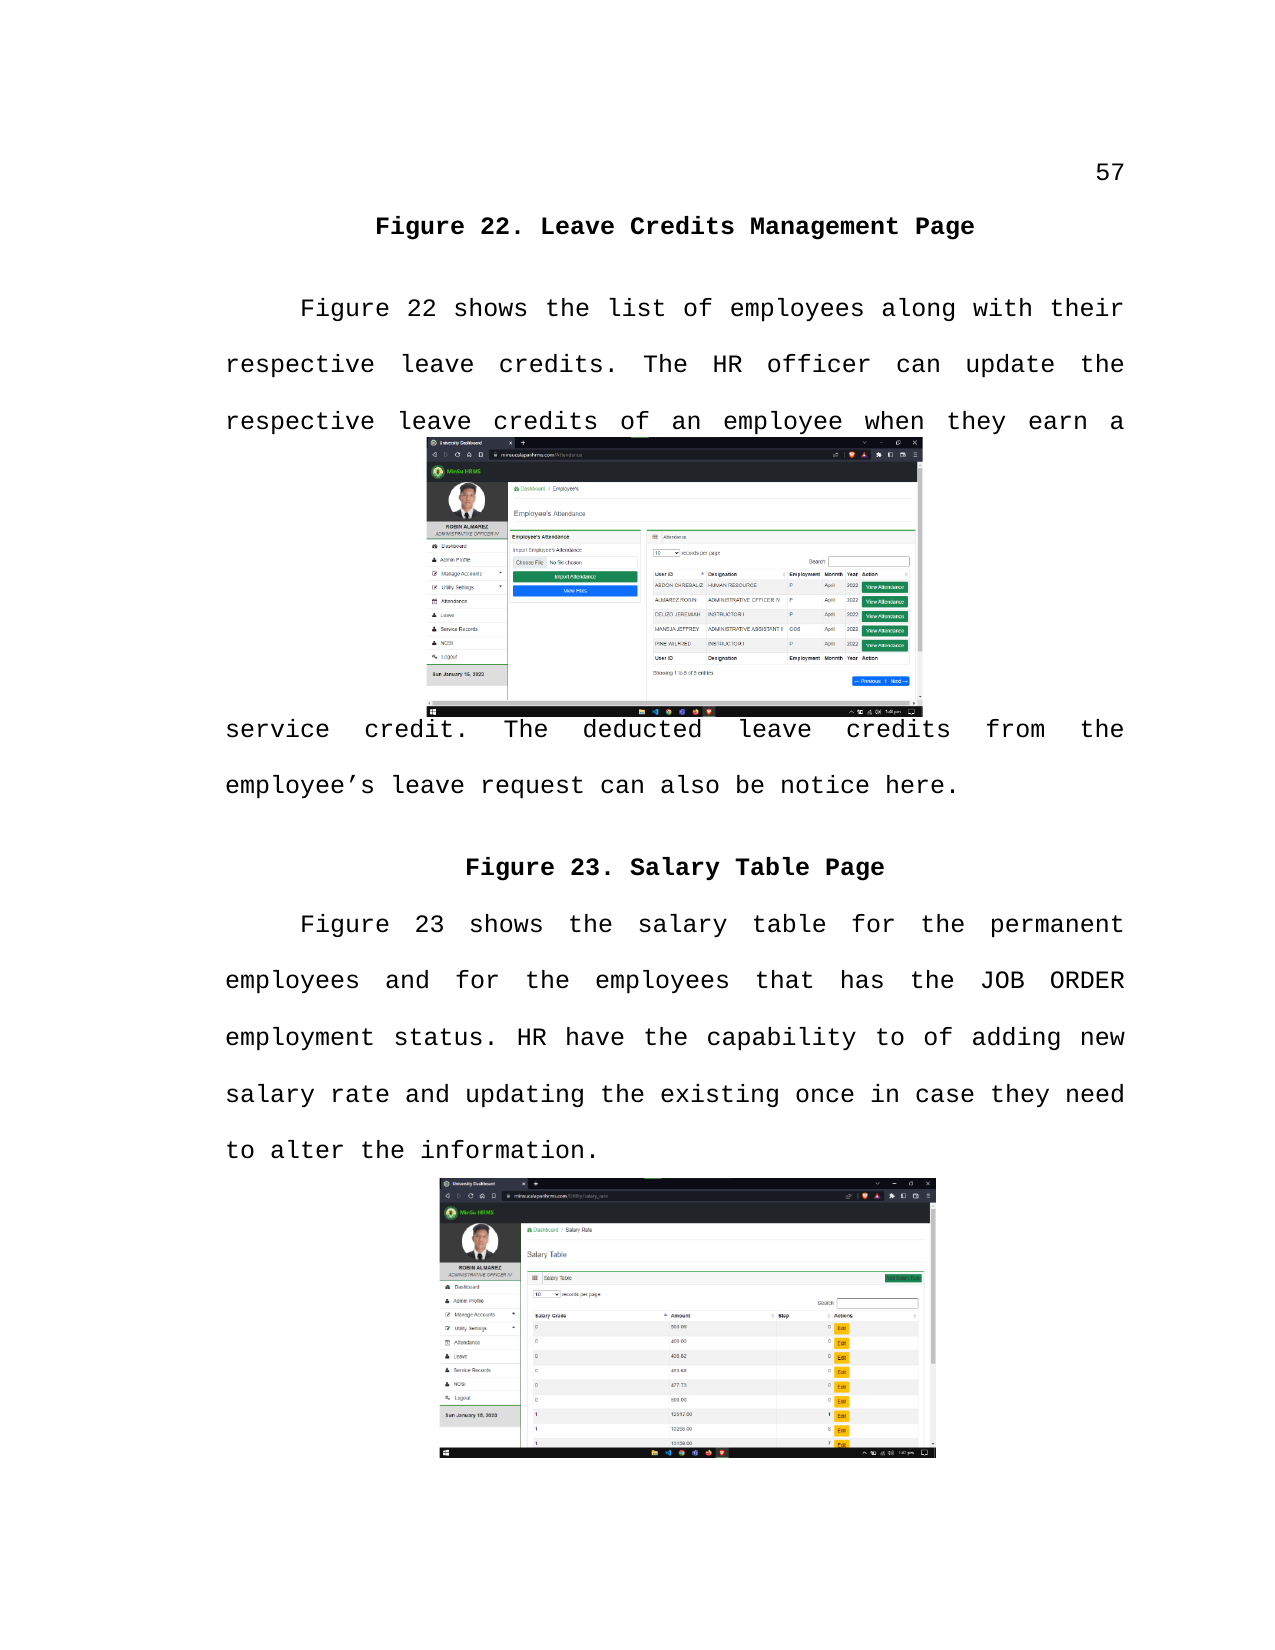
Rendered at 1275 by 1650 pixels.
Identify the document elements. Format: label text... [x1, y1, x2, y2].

text Figure 23 shows the salary table for the permanent employees and for the employees that has the JOB ORDER employment status. HR have the capability to of adding new salary rate and updating the existing once in case they need to alter the information. [225, 911, 1125, 1166]
text Figure 22. Leave Credits Management Page [225, 214, 1125, 242]
picture [439, 1178, 936, 1458]
text Figure 23. Salary Table Page [225, 854, 1125, 883]
picture [426, 437, 923, 717]
